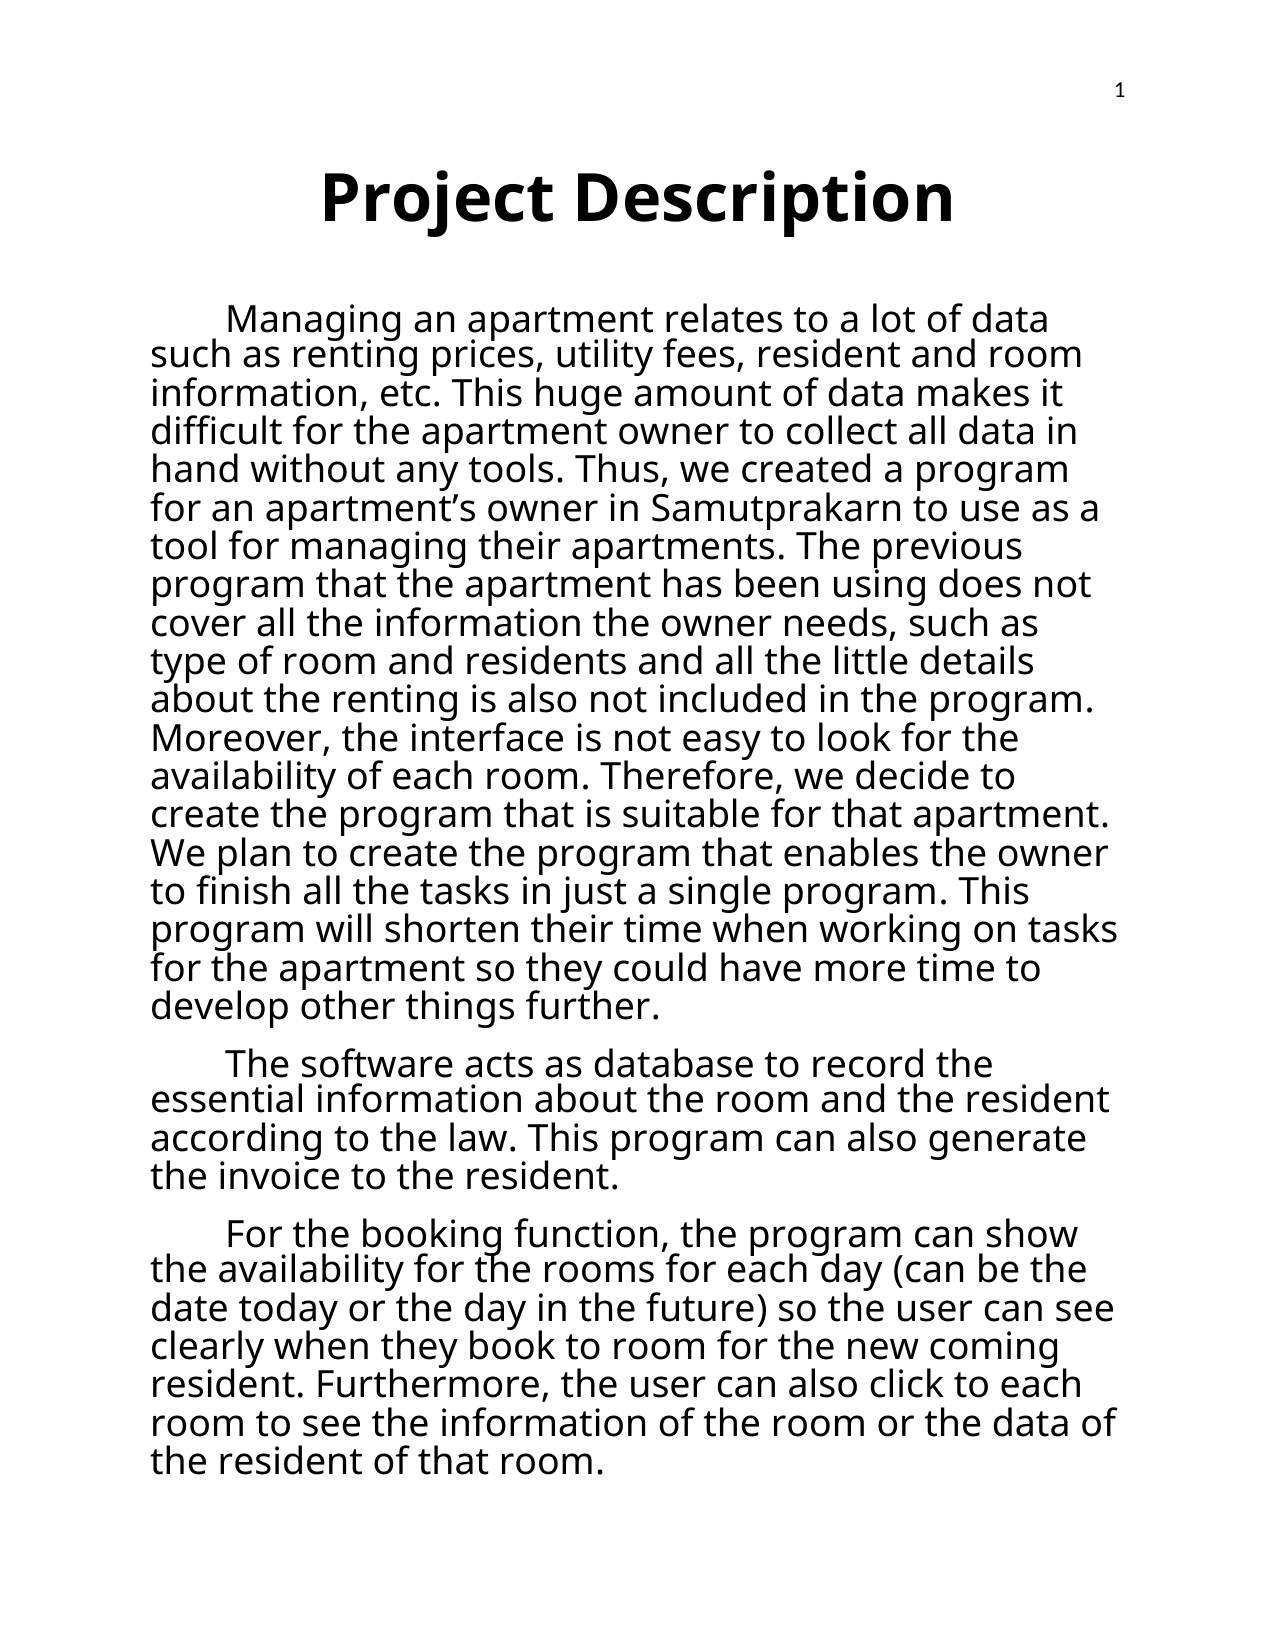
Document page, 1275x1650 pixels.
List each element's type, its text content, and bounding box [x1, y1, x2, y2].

text The software acts as database to record the essential information about the room and the resident according to the law. This program can also generate the invoice to the resident. [150, 1047, 1125, 1200]
text For the booking function, the program can show the availability for the rooms for each day (can be the date today or the day in the future) so the user can see clearly when they book to room for the new coming resident. Furthermore, the user can also click to each room to see the information of the room or the data of the resident of that room. [150, 1217, 1125, 1485]
text Project Description [150, 150, 1125, 241]
text Managing an apartment relates to a lot of data such as renting prices, utility fees, resident and room information, etc. This huge amount of data makes it difficult for the apartment owner to collect all data in hand without any tools. Thus, we created a program for an apartment’s owner in Samutprakarn to use as a tool for managing their apartments. The previous program that the apartment has been using does not cover all the information the owner needs, such as type of room and residents and all the little details about the renting is also not included in the program. Moreover, the interface is not easy to look for the availability of each room. Therefore, we decide to create the program that is suitable for that apartment. We plan to create the program that enables the owner to finish all the tasks in just a single program. This program will shorten their time when working on tasks for the apartment so they could have more time to develop other things further. [150, 302, 1125, 1031]
